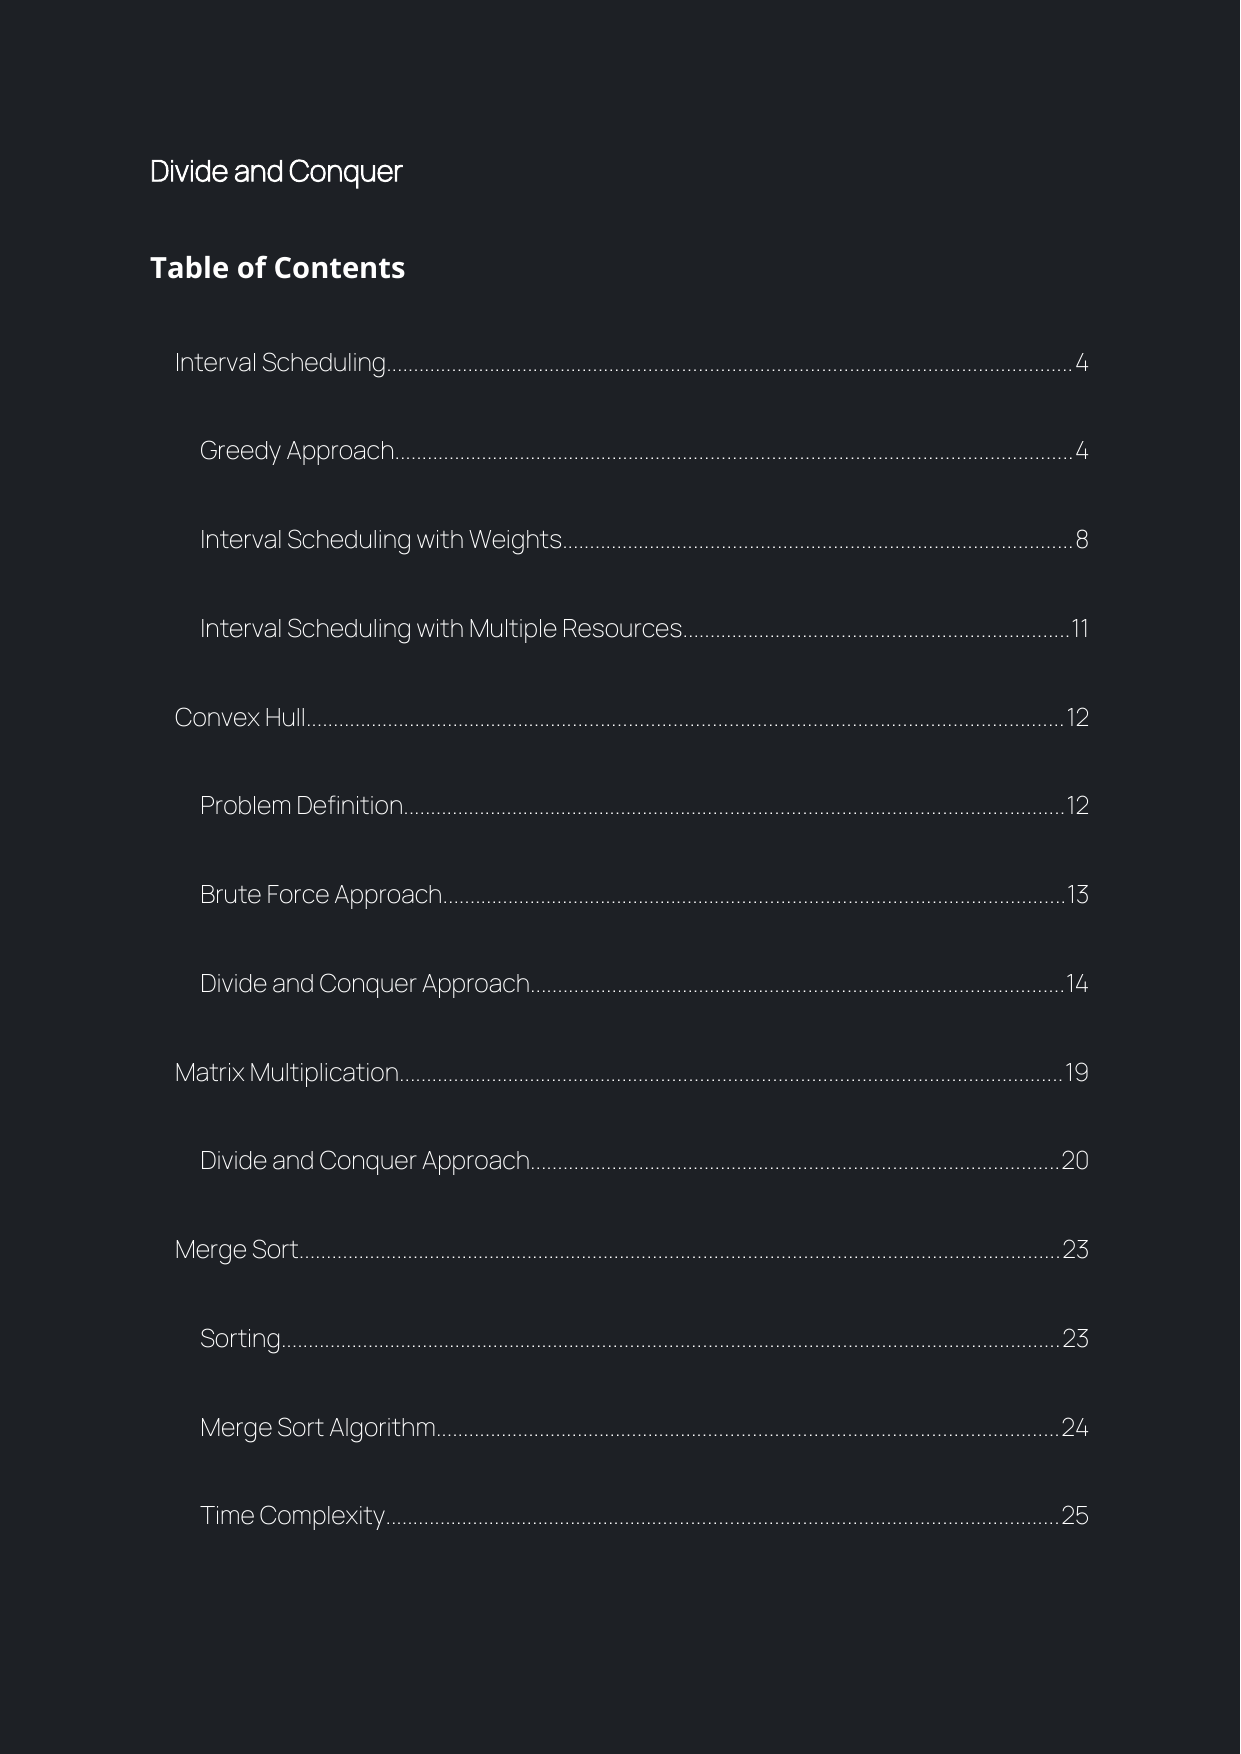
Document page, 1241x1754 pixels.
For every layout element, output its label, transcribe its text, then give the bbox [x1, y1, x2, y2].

text Divide and Conquer [150, 150, 1090, 190]
